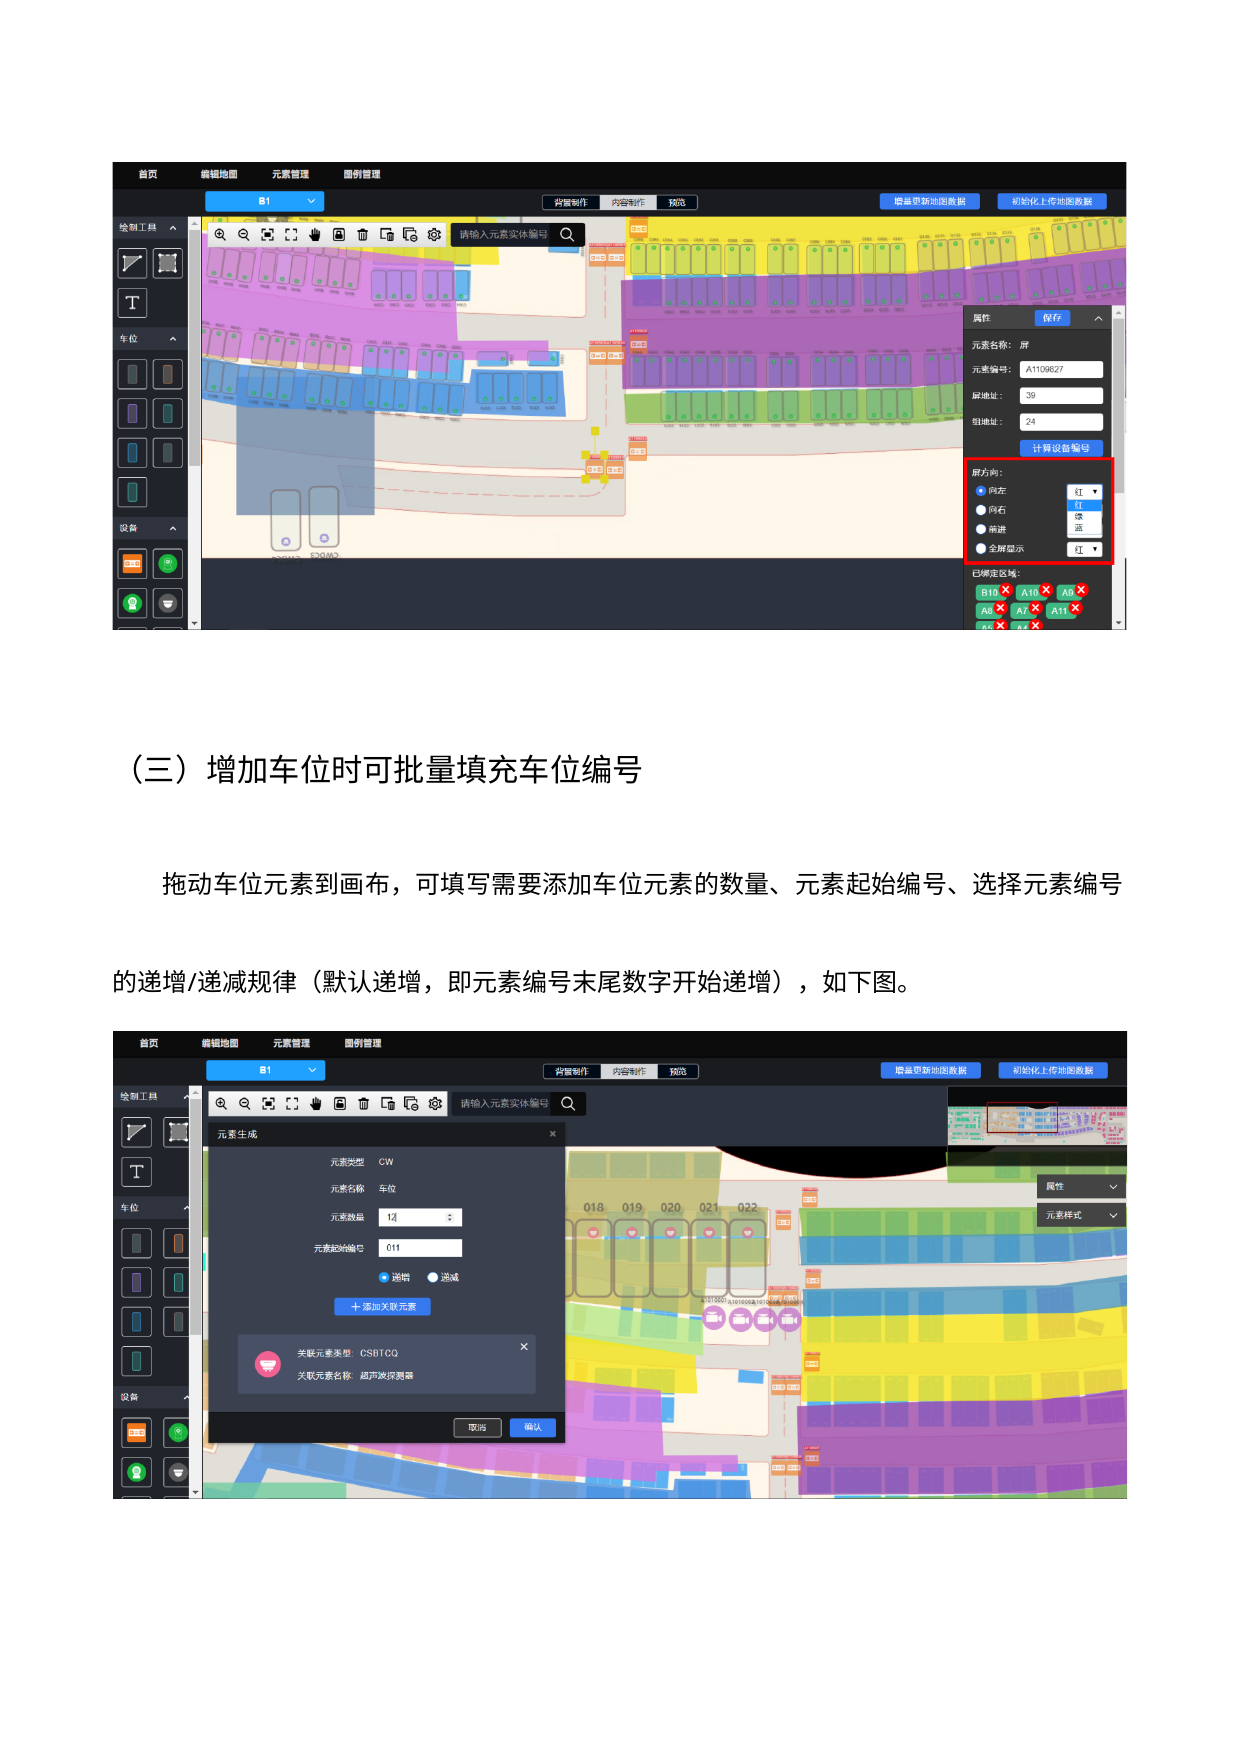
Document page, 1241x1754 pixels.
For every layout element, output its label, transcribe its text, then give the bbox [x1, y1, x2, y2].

picture [113, 1031, 1128, 1499]
subtitle （三）增加车位时可批量填充车位编号 [112, 736, 1128, 801]
picture [112, 162, 1127, 630]
list 拖动车位元素到画布，可填写需要添加车位元素的数量、元素起始编号、选择元素编号的递增/递减规律（默认递增，即元素编号末尾数字开始递增），如下图。 [112, 850, 1128, 1013]
